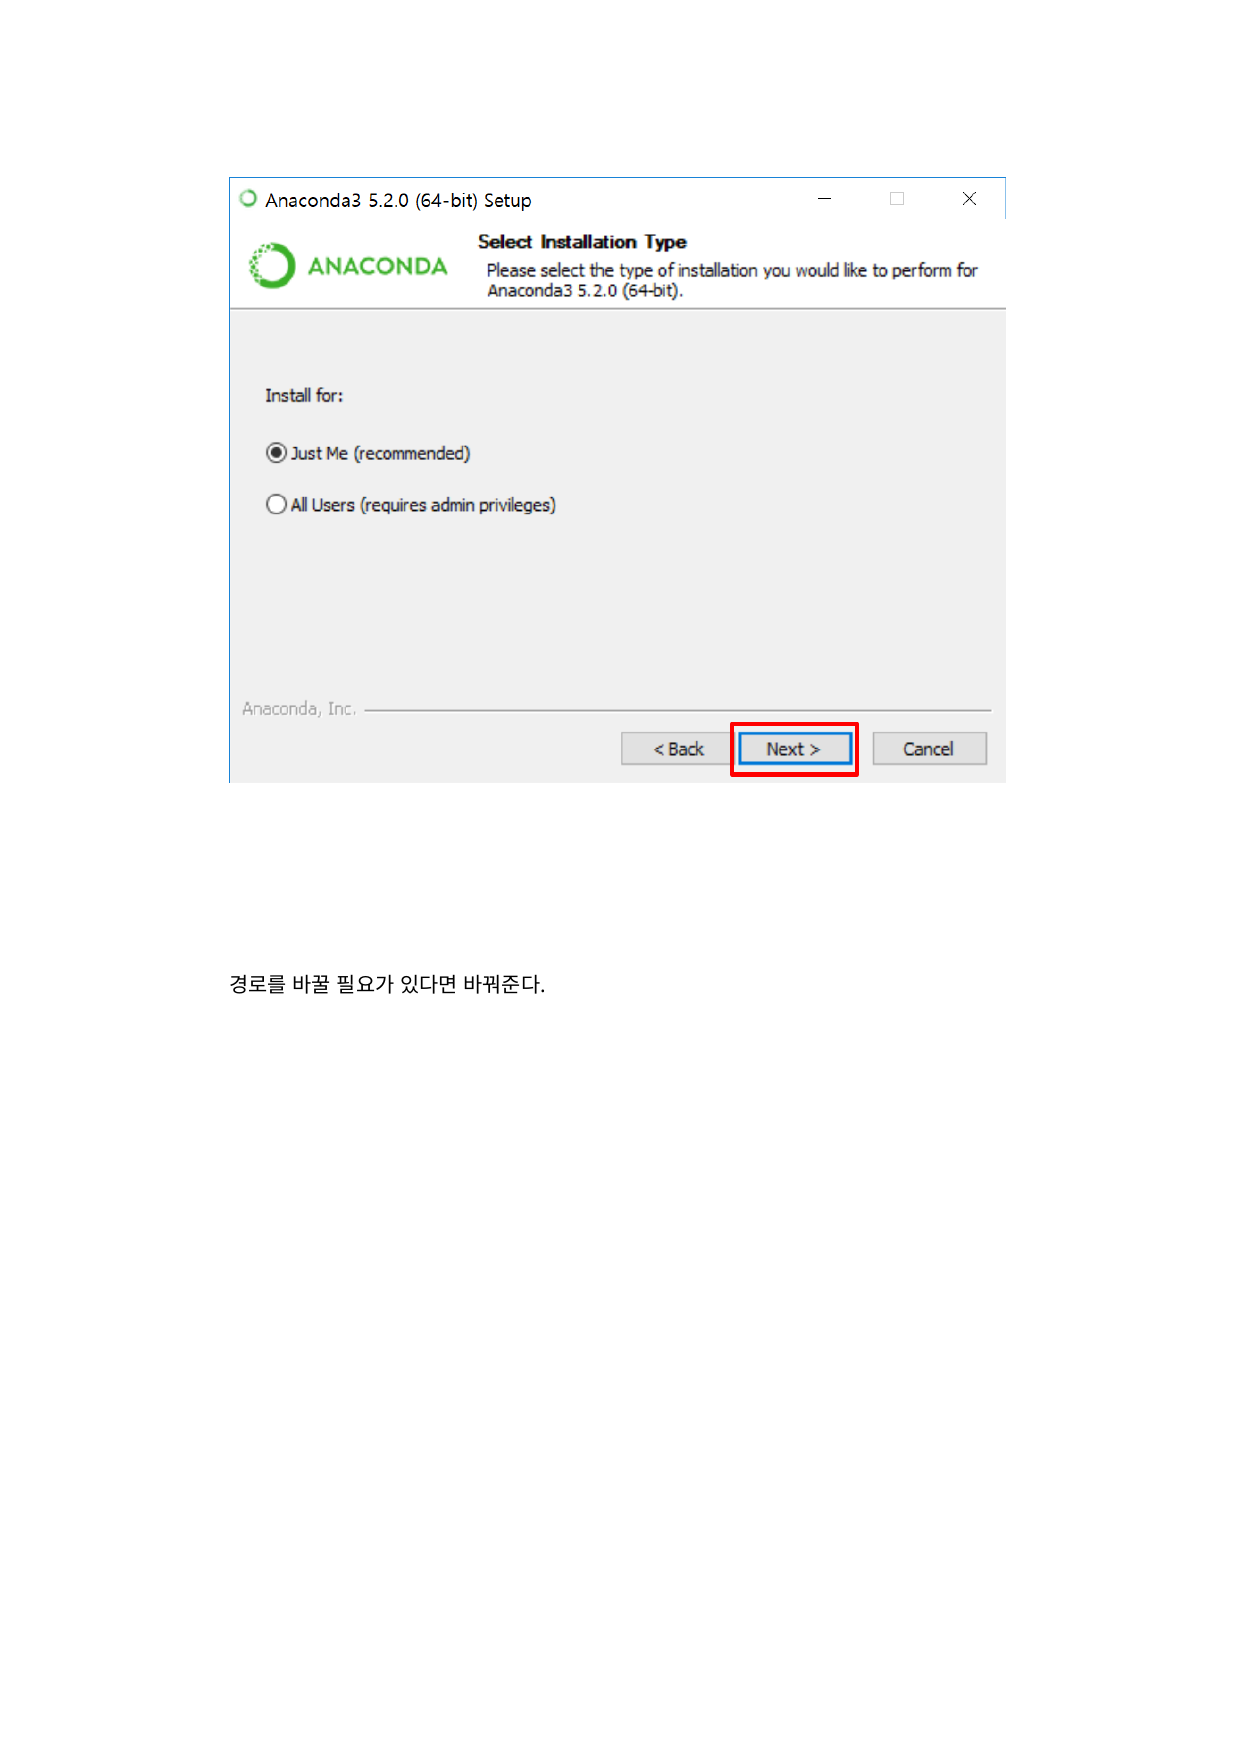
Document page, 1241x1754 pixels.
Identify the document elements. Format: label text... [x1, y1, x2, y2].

picture [229, 177, 1006, 783]
list 경로를 바꿀 필요가 있다면 바꿔준다. [229, 968, 1090, 998]
